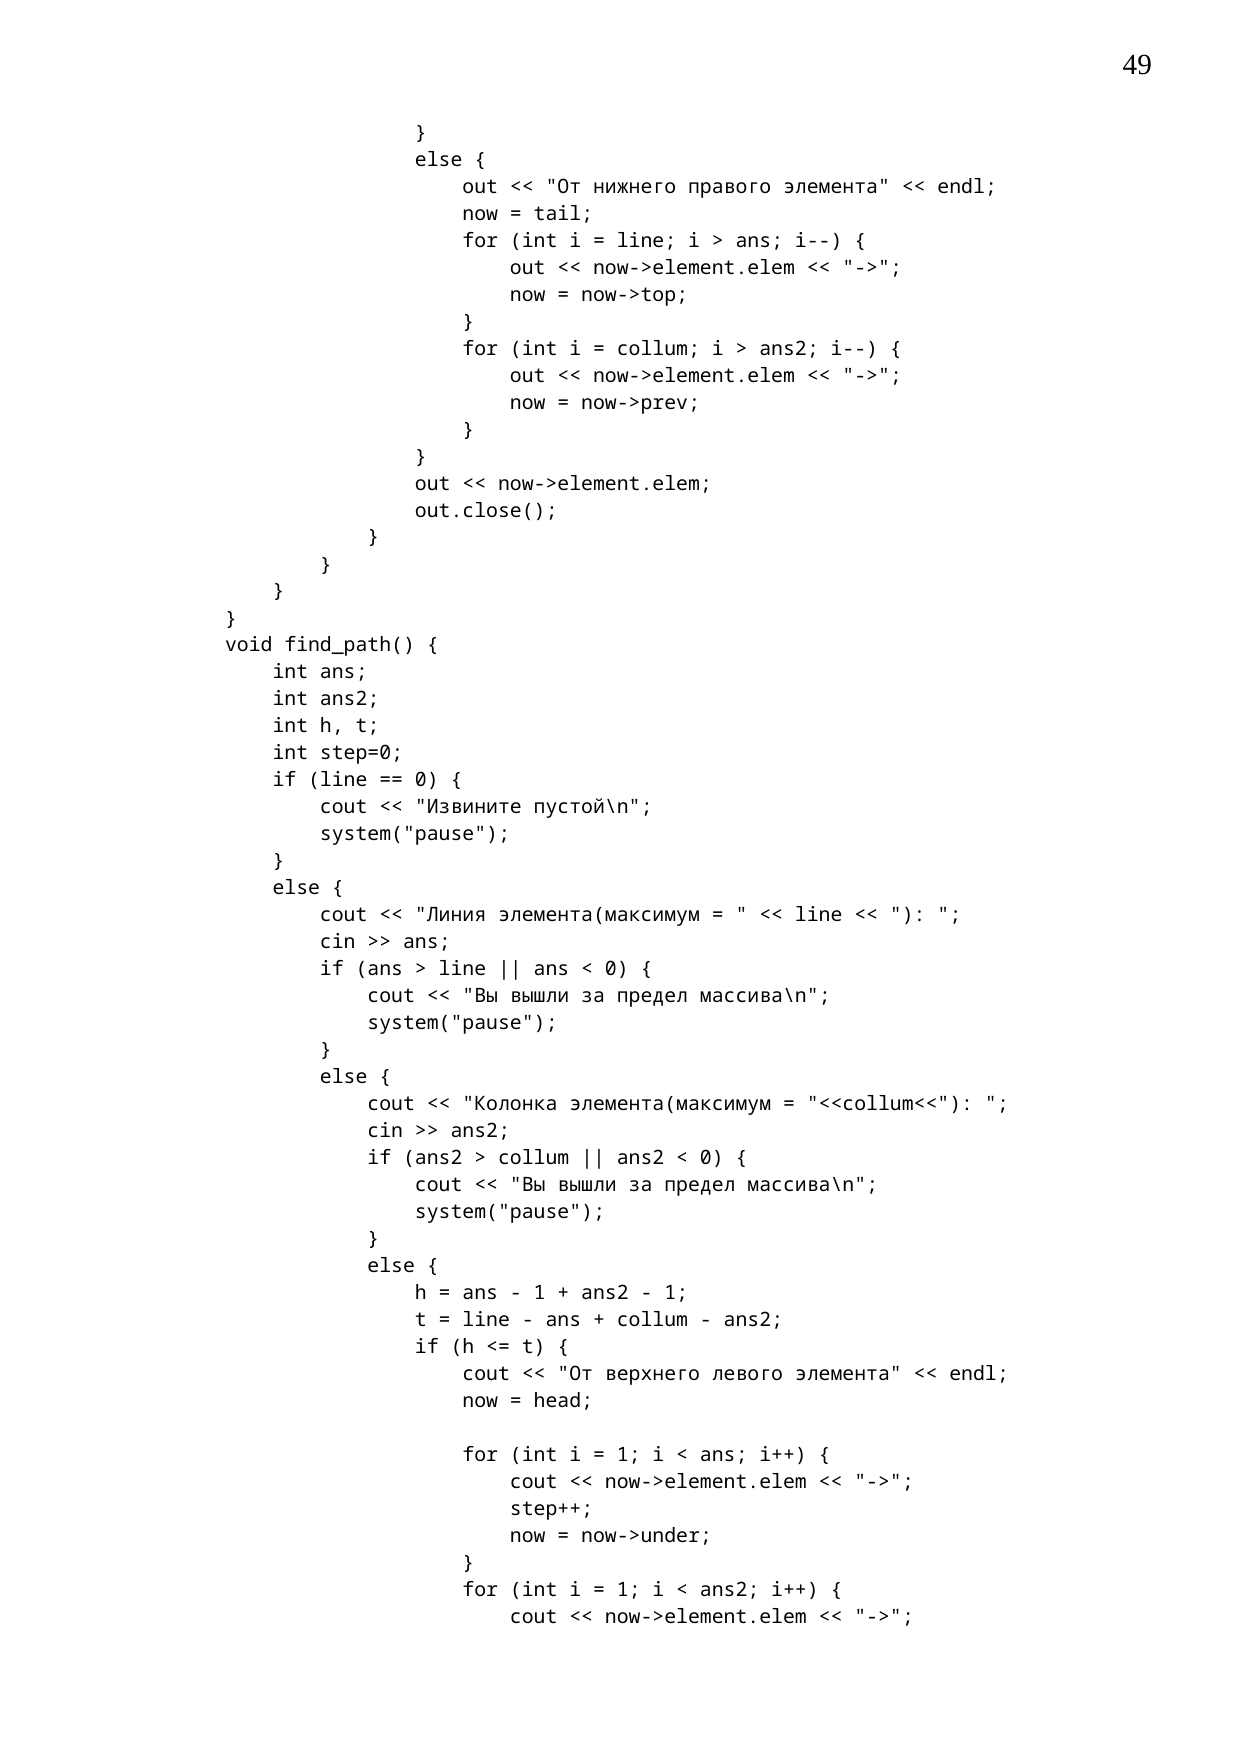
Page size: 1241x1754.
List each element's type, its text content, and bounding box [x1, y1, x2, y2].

text for (int i = 1; i < ans; i++) { [177, 1440, 1152, 1467]
text now = now->prev; [177, 388, 1152, 415]
text out.close(); [177, 496, 1152, 523]
text int ans; [177, 658, 1152, 685]
text } [177, 577, 1152, 604]
text void find_path() { [177, 631, 1152, 658]
text if (line == 0) { [177, 766, 1152, 793]
text } [177, 1548, 1152, 1575]
text now = now->under; [177, 1521, 1152, 1548]
text out << now->element.elem << "->"; [177, 253, 1152, 280]
text else { [177, 1062, 1152, 1089]
text else { [177, 1251, 1152, 1278]
text cout << "Колонка элемента(максимум = "<<collum<<"): "; [177, 1089, 1152, 1116]
text } [177, 550, 1152, 577]
text if (ans > line || ans < 0) { [177, 954, 1152, 981]
text } [177, 847, 1152, 873]
text now = now->top; [177, 280, 1152, 307]
text now = head; [177, 1386, 1152, 1413]
text h = ans - 1 + ans2 - 1; [177, 1278, 1152, 1305]
text cout << "Вы вышли за предел массива\n"; [177, 1170, 1152, 1197]
text } [177, 415, 1152, 442]
text cin >> ans2; [177, 1116, 1152, 1143]
text int step=0; [177, 739, 1152, 766]
text else { [177, 873, 1152, 901]
text cout << "Извините пустой\n"; [177, 793, 1152, 819]
text system("pause"); [177, 1008, 1152, 1035]
text cin >> ans; [177, 927, 1152, 954]
text cout << "Линия элемента(максимум = " << line << "): "; [177, 901, 1152, 927]
text int ans2; [177, 685, 1152, 712]
text } [177, 1224, 1152, 1251]
text out << "От нижнего правого элемента" << endl; [177, 172, 1152, 199]
text } [177, 604, 1152, 631]
text cout << now->element.elem << "->"; [177, 1602, 1152, 1629]
text for (int i = 1; i < ans2; i++) { [177, 1575, 1152, 1602]
text } [177, 118, 1152, 145]
text else { [177, 145, 1152, 172]
text int h, t; [177, 712, 1152, 739]
text cout << "От верхнего левого элемента" << endl; [177, 1359, 1152, 1386]
text } [177, 523, 1152, 550]
text for (int i = line; i > ans; i--) { [177, 226, 1152, 253]
text out << now->element.elem; [177, 469, 1152, 496]
text if (ans2 > collum || ans2 < 0) { [177, 1143, 1152, 1170]
text now = tail; [177, 199, 1152, 226]
text cout << now->element.elem << "->"; [177, 1467, 1152, 1494]
text system("pause"); [177, 819, 1152, 847]
text system("pause"); [177, 1197, 1152, 1224]
text } [177, 1035, 1152, 1062]
text } [177, 307, 1152, 334]
text t = line - ans + collum - ans2; [177, 1305, 1152, 1332]
text for (int i = collum; i > ans2; i--) { [177, 334, 1152, 361]
text if (h <= t) { [177, 1332, 1152, 1359]
text cout << "Вы вышли за предел массива\n"; [177, 981, 1152, 1008]
text } [177, 442, 1152, 469]
text out << now->element.elem << "->"; [177, 361, 1152, 388]
text step++; [177, 1494, 1152, 1521]
